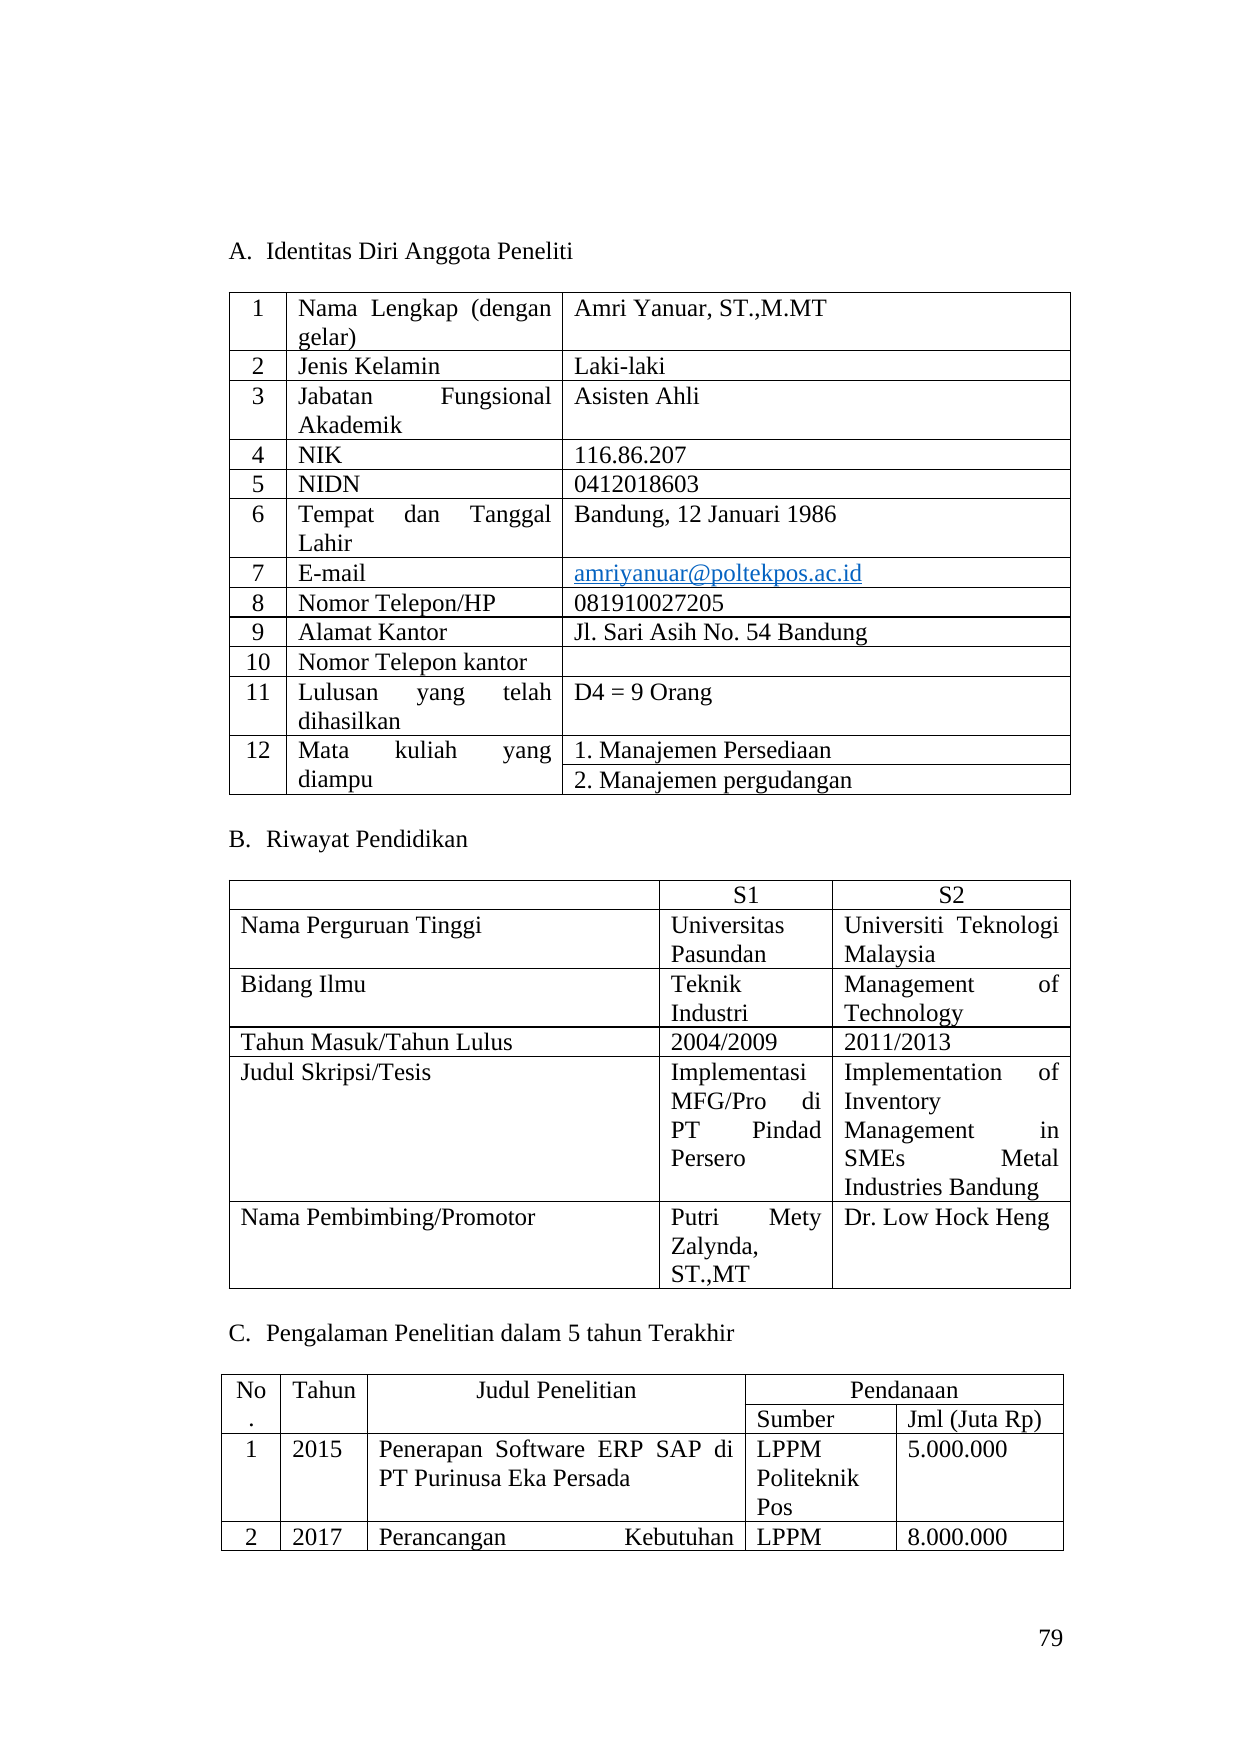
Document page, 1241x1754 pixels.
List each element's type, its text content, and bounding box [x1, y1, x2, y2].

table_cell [368, 1522, 745, 1550]
table_cell 4 [230, 440, 286, 468]
table_cell Penerapan Software ERP SAP di PT Purinusa Eka Persada [368, 1434, 745, 1521]
table_cell 8 [230, 588, 286, 616]
list Riwayat Pendidikan [228, 824, 1063, 853]
table_cell 2011/2013 [833, 1028, 1070, 1056]
table_cell Bandung, 12 Januari 1986 [563, 499, 1070, 557]
table_cell 10 [230, 647, 286, 676]
table_cell amriyanuar@poltekpos.ac.id [563, 558, 1070, 587]
table_cell Mata kuliah yang diampu [287, 736, 562, 794]
table_cell 9 [230, 618, 286, 646]
table_cell 7 [230, 558, 286, 587]
table_cell Implementasi MFG/Pro di PT Pindad Persero [660, 1057, 832, 1201]
table_header No. [222, 1375, 280, 1433]
table_cell Lulusan yang telah dihasilkan [287, 677, 562, 734]
table_cell Jml (Juta Rp) [897, 1405, 1063, 1433]
table_cell Tahun Masuk/Tahun Lulus [230, 1028, 659, 1056]
table_cell Jenis Kelamin [287, 351, 562, 380]
table_cell 081910027205 [563, 588, 1070, 616]
table_header Pendanaan [746, 1375, 1063, 1403]
table_cell 0412018603 [563, 470, 1070, 498]
table_header [230, 881, 659, 909]
table_cell Bidang Ilmu [230, 969, 659, 1026]
table_cell Teknik Industri [660, 969, 832, 1026]
table_cell 2004/2009 [660, 1028, 832, 1056]
table_cell Nomor Telepon/HP [287, 588, 562, 616]
table_cell NIK [287, 440, 562, 468]
table_header S2 [833, 881, 1070, 909]
table_cell 11 [230, 677, 286, 734]
table_cell Laki-laki [563, 351, 1070, 380]
table_cell 6 [230, 499, 286, 557]
table_cell Universiti Teknologi Malaysia [833, 910, 1070, 968]
table_cell Nama Perguruan Tinggi [230, 910, 659, 968]
table_cell 12 [230, 736, 286, 794]
table_cell Management of Technology [833, 969, 1070, 1026]
table_cell Universitas Pasundan [660, 910, 832, 968]
table_cell Jl. Sari Asih No. 54 Bandung [563, 618, 1070, 646]
table_cell Nama Pembimbing/Promotor [230, 1202, 659, 1288]
table_cell Implementation of Inventory Management in SMEs Metal Industries Bandung [833, 1057, 1070, 1201]
table_cell Sumber [746, 1405, 896, 1433]
table_cell 116.86.207 [563, 440, 1070, 468]
table_cell LPPM Politeknik Pos [746, 1434, 896, 1521]
list Identitas Diri Anggota Peneliti [228, 236, 1063, 265]
list Pengalaman Penelitian dalam 5 tahun Terakhir [228, 1318, 1063, 1347]
table_header Amri Yanuar, ST.,M.MT [563, 293, 1070, 350]
table_cell Alamat Kantor [287, 618, 562, 646]
table_cell 1. Manajemen Persediaan [563, 736, 1070, 764]
table_cell 3 [230, 381, 286, 439]
table_header Nama Lengkap (dengan gelar) [287, 293, 562, 350]
table_cell [563, 647, 1070, 676]
table_cell E-mail [287, 558, 562, 587]
table_cell Asisten Ahli [563, 381, 1070, 439]
table_cell 5 [230, 470, 286, 498]
table_cell Nomor Telepon kantor [287, 647, 562, 676]
table_cell 2 [222, 1522, 280, 1550]
table_cell 2. Manajemen pergudangan [563, 765, 1070, 794]
table_cell D4 = 9 Orang [563, 677, 1070, 734]
table_header Tahun [281, 1375, 367, 1433]
table_header 1 [230, 293, 286, 350]
table_header S1 [660, 881, 832, 909]
table_cell Putri Mety Zalynda, ST.,MT [660, 1202, 832, 1288]
table_cell 2015 [281, 1434, 367, 1521]
table_cell LPPM Politeknik Pos [746, 1522, 896, 1550]
table_cell Judul Skripsi/Tesis [230, 1057, 659, 1201]
table_cell 5.000.000 [897, 1434, 1063, 1521]
table_cell 8.000.000 [897, 1522, 1063, 1550]
table_cell Dr. Low Hock Heng [833, 1202, 1070, 1288]
table_cell Jabatan Fungsional Akademik [287, 381, 562, 439]
table_cell 2017 [281, 1522, 367, 1550]
table_cell NIDN [287, 470, 562, 498]
table_header Judul Penelitian [368, 1375, 745, 1433]
table_cell 2 [230, 351, 286, 380]
table_cell 1 [222, 1434, 280, 1521]
table_cell Tempat dan Tanggal Lahir [287, 499, 562, 557]
